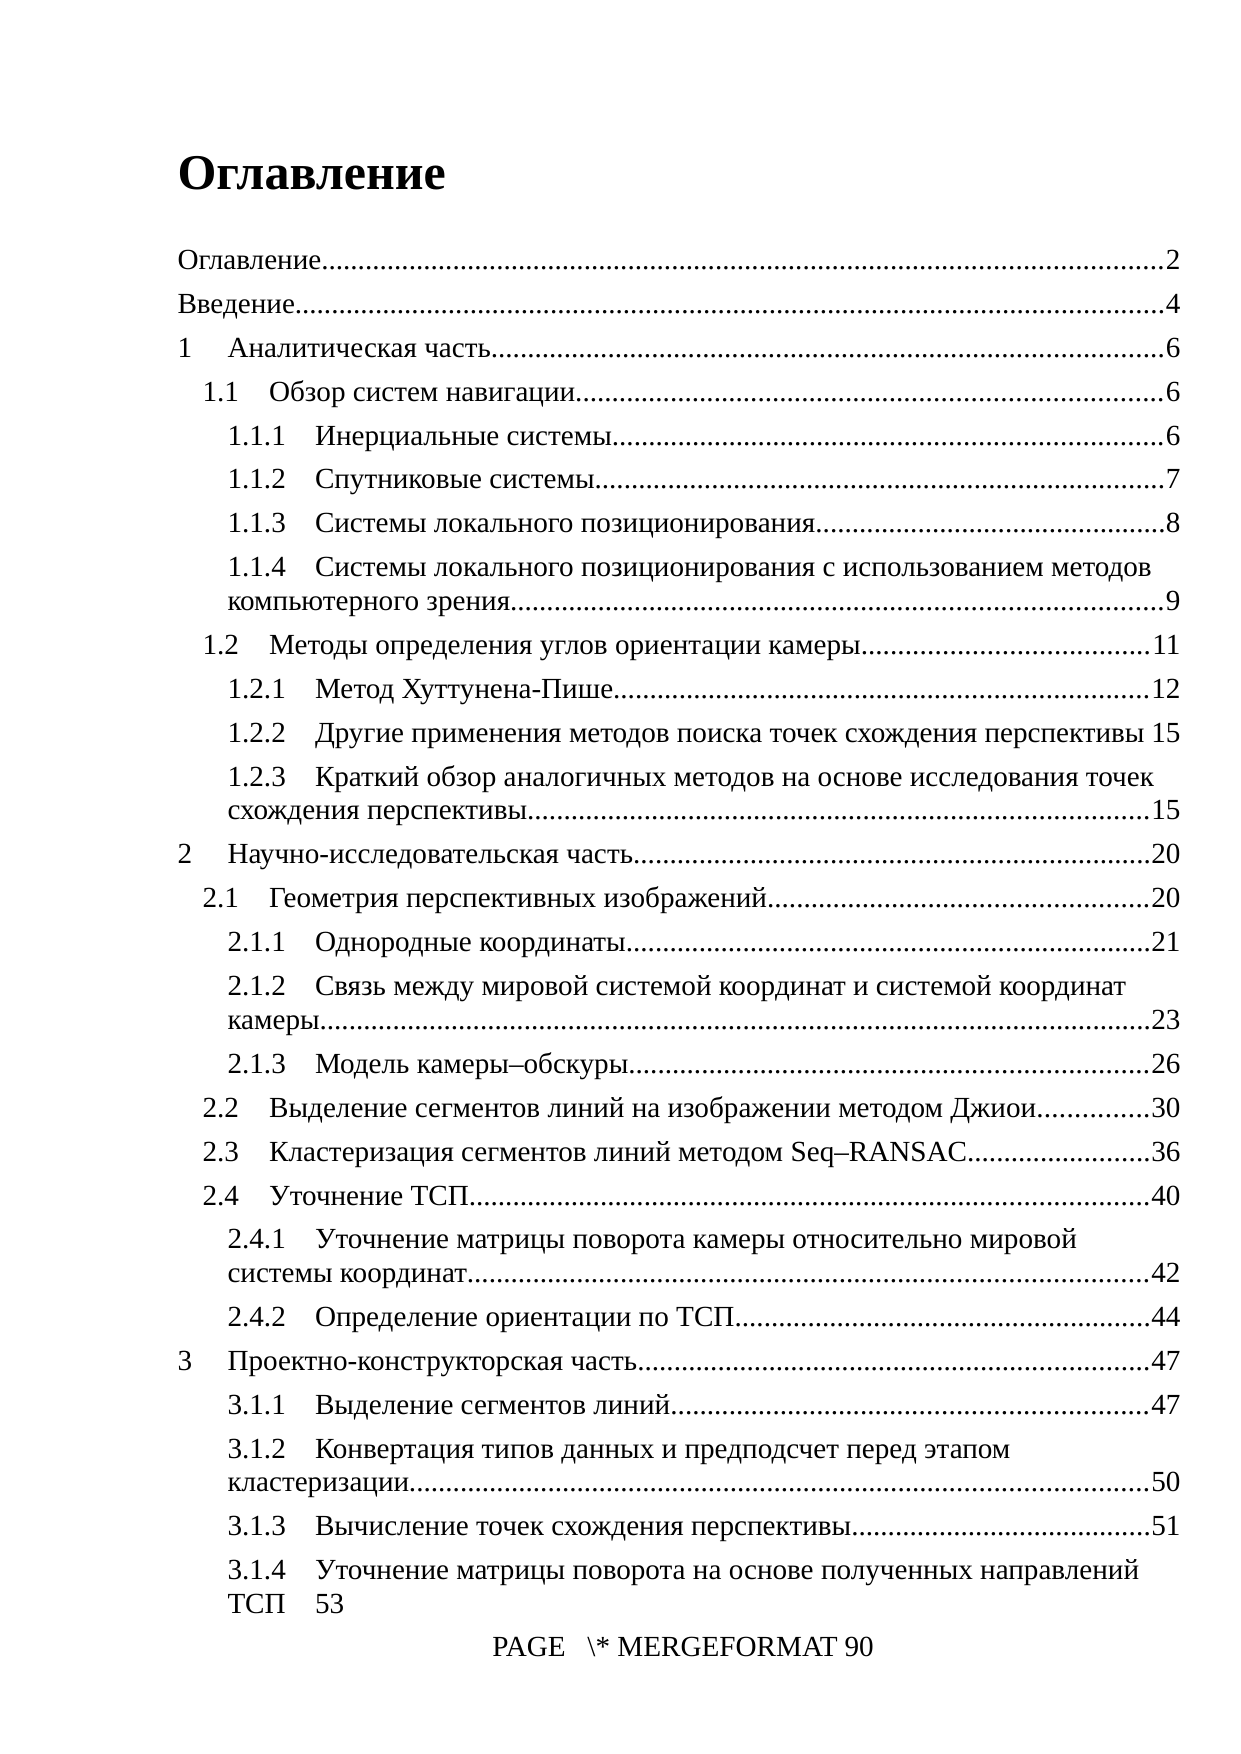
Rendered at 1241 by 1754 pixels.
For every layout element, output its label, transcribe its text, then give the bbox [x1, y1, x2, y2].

subtitle Оглавление [177, 143, 1181, 201]
text 2.1.1 Однородные координаты 21 [227, 924, 1181, 958]
text 1.2.2 Другие применения методов поиска точек схождения перспективы 15 [227, 715, 1181, 748]
text 1.2.3 Краткий обзор аналогичных методов на основе исследования точек схождения перспективы 15 [227, 759, 1181, 826]
text 1 Аналитическая часть 6 [177, 330, 1181, 363]
text 1.1.2 Спутниковые системы 7 [227, 462, 1181, 495]
text 2.4.1 Уточнение матрицы поворота камеры относительно мировой системы координат 42 [227, 1222, 1181, 1289]
text Введение 4 [177, 286, 1181, 319]
text Оглавление 2 [177, 242, 1181, 275]
text 3.1.1 Выделение сегментов линий 47 [227, 1387, 1181, 1421]
text 2.4 Уточнение ТСП 40 [202, 1178, 1181, 1211]
text 3.1.4 Уточнение матрицы поворота на основе полученных направлений ТСП 53 [227, 1552, 1181, 1619]
text 2.3 Кластеризация сегментов линий методом Seq–RANSAC 36 [202, 1134, 1181, 1167]
text 3 Проектно-конструкторская часть 47 [177, 1343, 1181, 1377]
text 1.2.1 Метод Хуттунена-Пише 12 [227, 671, 1181, 704]
text 1.1 Обзор систем навигации 6 [202, 374, 1181, 407]
text 3.1.3 Вычисление точек схождения перспективы 51 [227, 1508, 1181, 1542]
text 3.1.2 Конвертация типов данных и предподсчет перед этапом кластеризации 50 [227, 1431, 1181, 1498]
text 2.1.2 Связь между мировой системой координат и системой координат камеры 23 [227, 968, 1181, 1035]
text 1.1.3 Cистемы локального позиционирования 8 [227, 506, 1181, 539]
text 1.1.1 Инерциальные системы 6 [227, 418, 1181, 451]
text 1.2 Методы определения углов ориентации камеры 11 [202, 627, 1181, 661]
text 2.4.2 Определение ориентации по ТСП 44 [227, 1299, 1181, 1333]
text 2.1 Геометрия перспективных изображений 20 [202, 880, 1181, 914]
text 2 Научно-исследовательская часть 20 [177, 836, 1181, 870]
text 2.1.3 Модель камеры–обскуры 26 [227, 1046, 1181, 1079]
text 1.1.4 Системы локального позиционирования с использованием методов компьютерного зрения 9 [227, 549, 1181, 617]
text 2.2 Выделение сегментов линий на изображении методом Джиои 30 [202, 1090, 1181, 1123]
